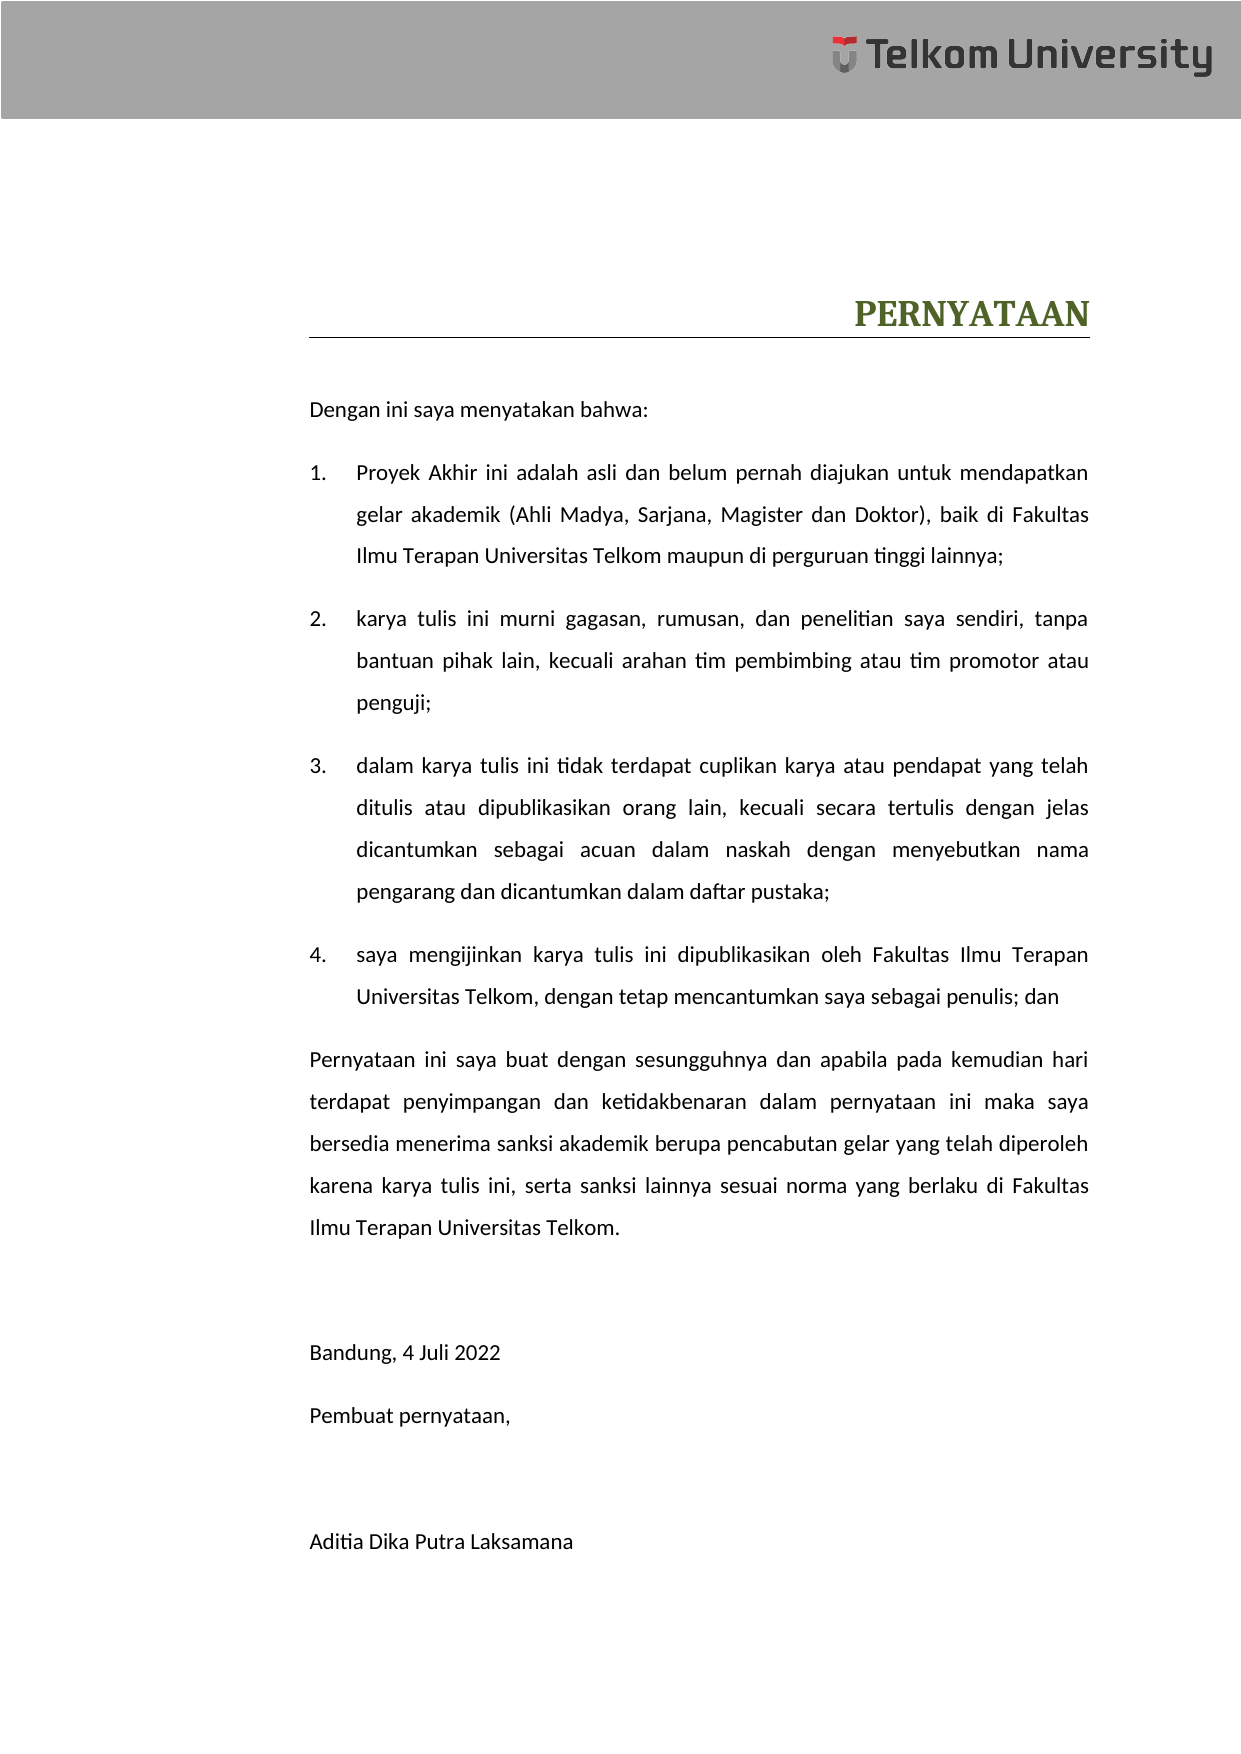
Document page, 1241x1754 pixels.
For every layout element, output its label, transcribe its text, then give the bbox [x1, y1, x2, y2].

text Bandung, 4 Juli 2022 [309, 1338, 1090, 1366]
text Pembuat pernyataan, [309, 1401, 1090, 1429]
list Proyek Akhir ini adalah asli dan belum pernah diajukan untuk mendapatkan gelar akademik (Ahli Madya, Sarjana, Magister dan Doktor), baik di Fakultas Ilmu Terapan Universitas Telkom maupun di perguruan tinggi lainnya; [309, 458, 1090, 570]
text Dengan ini saya menyatakan bahwa: [309, 395, 1090, 423]
list dalam karya tulis ini tidak terdapat cuplikan karya atau pendapat yang telah ditulis atau dipublikasikan orang lain, kecuali secara tertulis dengan jelas dicantumkan sebagai acuan dalam naskah dengan menyebutkan nama pengarang dan dicantumkan dalam daftar pustaka; [309, 751, 1090, 905]
text Aditia Dika Putra Laksamana [309, 1527, 1090, 1555]
list saya mengijinkan karya tulis ini dipublikasikan oleh Fakultas Ilmu Terapan Universitas Telkom, dengan tetap mencantumkan saya sebagai penulis; dan [309, 940, 1090, 1010]
list karya tulis ini murni gagasan, rumusan, dan penelitian saya sendiri, tanpa bantuan pihak lain, kecuali arahan tim pembimbing atau tim promotor atau penguji; [309, 604, 1090, 716]
list Pernyataan ini saya buat dengan sesungguhnya dan apabila pada kemudian hari terdapat penyimpangan dan ketidakbenaran dalam pernyataan ini maka saya bersedia menerima sanksi akademik berupa pencabutan gelar yang telah diperoleh karena karya tulis ini, serta sanksi lainnya sesuai norma yang berlaku di Fakultas Ilmu Terapan Universitas Telkom. [309, 1045, 1090, 1241]
text PERNYATAAN [309, 292, 1090, 337]
picture [832, 36, 1212, 77]
